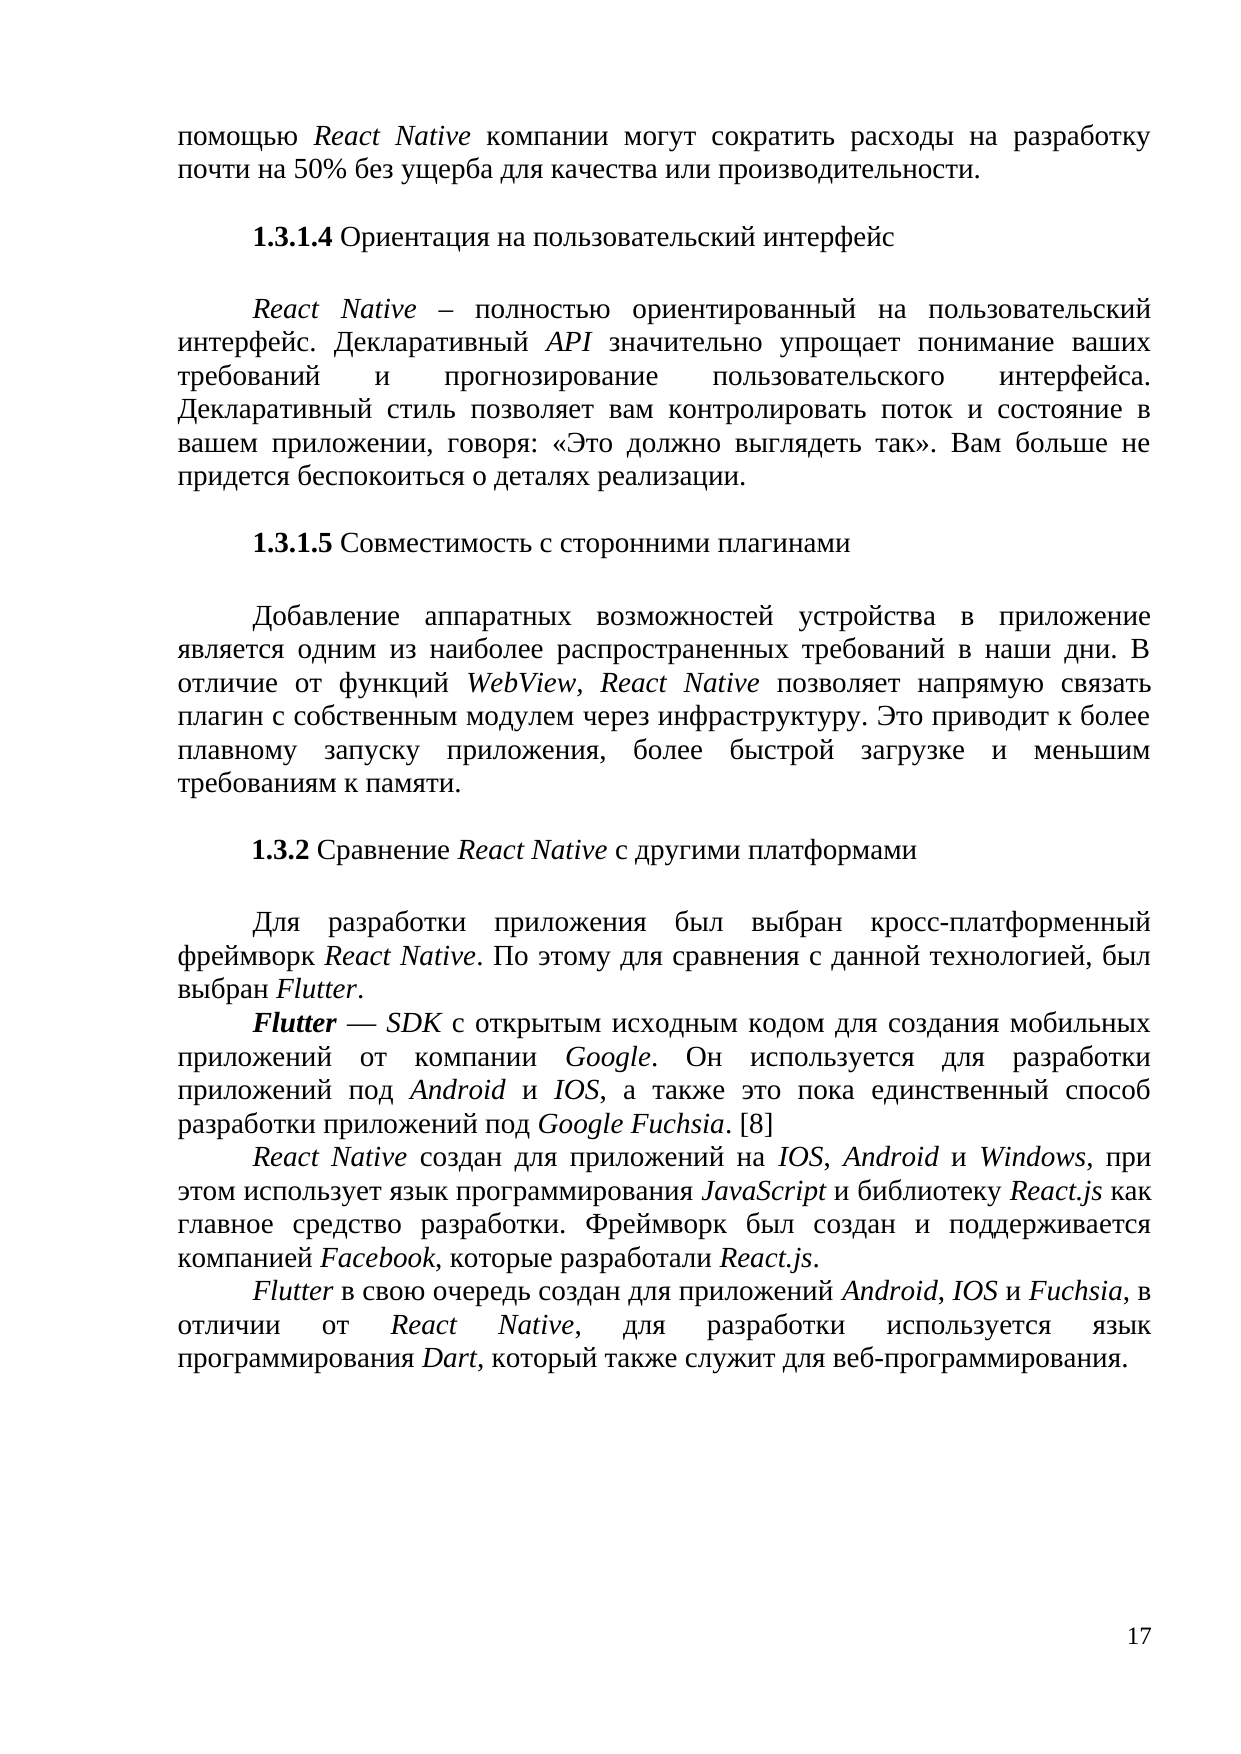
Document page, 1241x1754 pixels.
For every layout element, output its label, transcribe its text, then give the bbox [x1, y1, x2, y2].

text React Native – полностью ориентированный на пользовательский интерфейс. Декларативный API значительно упрощает понимание ваших требований и прогнозирование пользовательского интерфейса. Декларативный стиль позволяет вам контролировать поток и состояние в вашем приложении, говоря: «Это должно выглядеть так». Вам больше не придется беспокоиться о деталях реализации. [177, 291, 1152, 492]
text 1.3.1.5 Совместимость с сторонними плагинами [177, 526, 1152, 559]
text 1.3.2 Сравнение React Native с другими платформами [177, 832, 1152, 866]
text Flutter в свою очередь создан для приложений Android, IOS и Fuchsia, в отличии от React Native, для разработки используется язык программирования Dart, который также служит для веб-программирования. [177, 1273, 1152, 1374]
text React Native создан для приложений на IOS, Android и Windows, при этом использует язык программирования JavaScript и библиотеку React.js как главное средство разработки. Фреймворк был создан и поддерживается компанией Facebook, которые разработали React.js. [177, 1139, 1152, 1273]
text Добавление аппаратных возможностей устройства в приложение является одним из наиболее распространенных требований в наши дни. В отличие от функций WebView, React Native позволяет напрямую связать плагин с собственным модулем через инфраструктуру. Это приводит к более плавному запуску приложения, более быстрой загрузке и меньшим требованиям к памяти. [177, 598, 1152, 799]
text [177, 118, 1152, 185]
text Для разработки приложения был выбран кросс-платформенный фреймворк React Native. По этому для сравнения с данной технологией, был выбран Flutter. [177, 904, 1152, 1005]
text Flutter — SDK с открытым исходным кодом для создания мобильных приложений от компании Google. Он используется для разработки приложений под Android и IOS, а также это пока единственный способ разработки приложений под Google Fuchsia. [8] [177, 1005, 1152, 1139]
text 1.3.1.4 Ориентация на пользовательский интерфейс [177, 219, 1152, 252]
